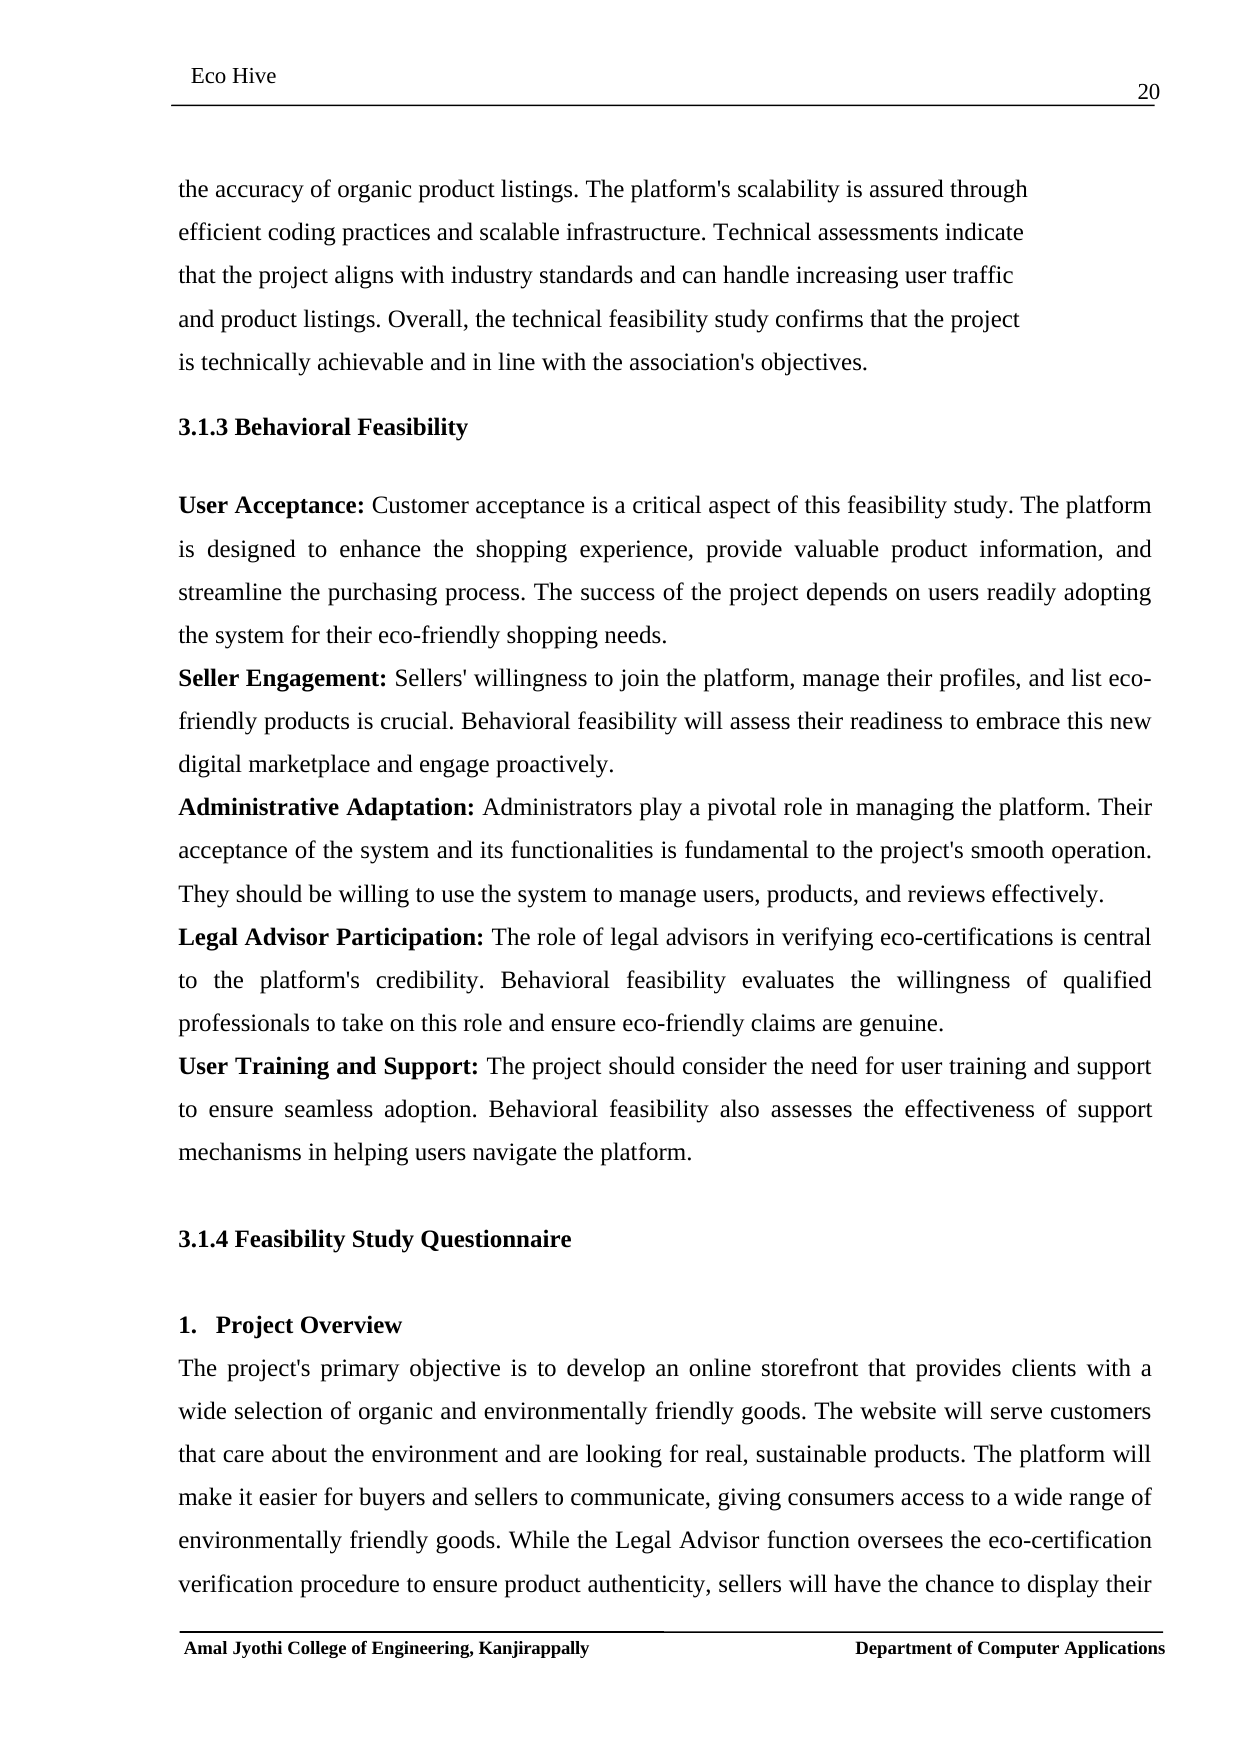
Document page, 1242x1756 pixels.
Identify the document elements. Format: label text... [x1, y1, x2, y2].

text and product listings. Overall, the technical feasibility study confirms that the project [178, 304, 1153, 332]
text the accuracy of organic product listings. The platform's scalability is assured through [178, 174, 1153, 203]
text Administrative Adaptation: Administrators play a pivotal role in managing the platform. Their acceptance of the system and its functionalities is fundamental to the project's smooth operation. They should be willing to use the system to manage users, products, and reviews effectively. [178, 792, 1153, 907]
text 3.1.4 Feasibility Study Questionnaire [178, 1224, 1153, 1252]
text Seller Engagement: Sellers' willingness to join the platform, manage their profiles, and list eco-friendly products is crucial. Behavioral feasibility will assess their readiness to embrace this new digital marketplace and engage proactively. [178, 663, 1153, 778]
text User Acceptance: Customer acceptance is a critical aspect of this feasibility study. The platform is designed to enhance the shopping experience, provide valuable product information, and streamline the purchasing process. The success of the project depends on users readily adopting the system for their eco-friendly shopping needs. [178, 491, 1153, 649]
text that the project aligns with industry standards and can handle increasing user traffic [178, 261, 1153, 289]
text is technically achievable and in line with the association's objectives. [178, 347, 1153, 376]
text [178, 1353, 1153, 1597]
subtitle Behavioral Feasibility [178, 412, 1017, 440]
text efficient coding practices and scalable infrastructure. Technical assessments indicate [178, 217, 1153, 246]
list Project Overview [178, 1310, 1153, 1339]
text User Training and Support: The project should consider the need for user training and support to ensure seamless adoption. Behavioral feasibility also assesses the effectiveness of support mechanisms in helping users navigate the platform. [178, 1051, 1153, 1166]
text Legal Advisor Participation: The role of legal advisors in verifying eco-certifications is central to the platform's credibility. Behavioral feasibility evaluates the willingness of qualified professionals to take on this role and ensure eco-friendly claims are genuine. [178, 922, 1153, 1037]
